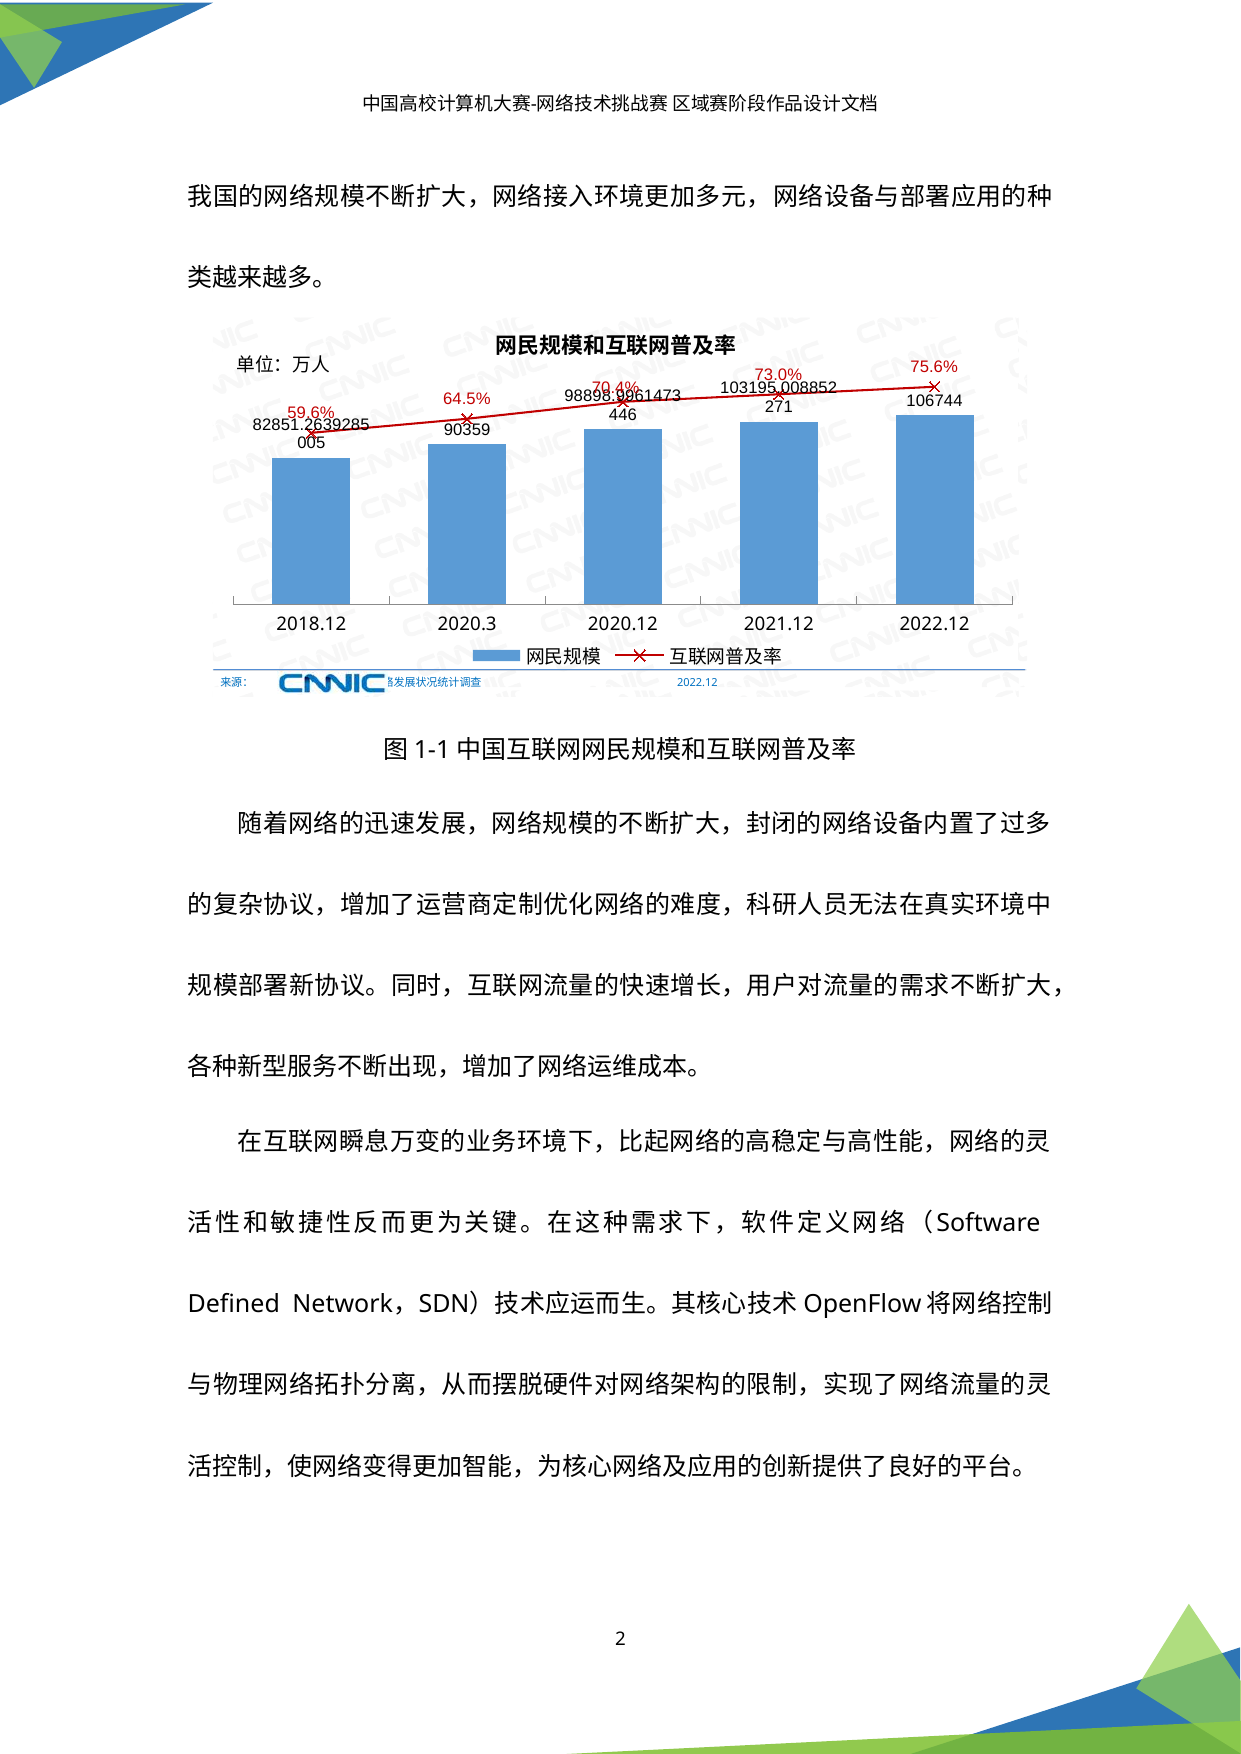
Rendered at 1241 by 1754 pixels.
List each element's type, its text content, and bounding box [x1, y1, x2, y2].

text 在互联网瞬息万变的业务环境下，比起网络的高稳定与高性能，网络的灵活性和敏捷性反而更为关键。在这种需求下，软件定义网络（Software Defined Network，SDN）技术应运而生。其核心技术OpenFlow将网络控制与物理网络拓扑分离，从而摆脱硬件对网络架构的限制，实现了网络流量的灵活控制，使网络变得更加智能，为核心网络及应用的创新提供了良好的平台。 [187, 1107, 1053, 1497]
text 随着网络的迅速发展，网络规模的不断扩大，封闭的网络设备内置了过多的复杂协议，增加了运营商定制优化网络的难度，科研人员无法在真实环境中规模部署新协议。同时，互联网流量的快速增长，用户对流量的需求不断扩大，各种新型服务不断出现，增加了网络运维成本。 [187, 789, 1053, 1097]
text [187, 162, 1053, 308]
text 图1-1 中国互联网网民规模和互联网普及率 [187, 715, 1053, 780]
table_header 输入 [212, 317, 1028, 697]
picture [212, 669, 1027, 694]
